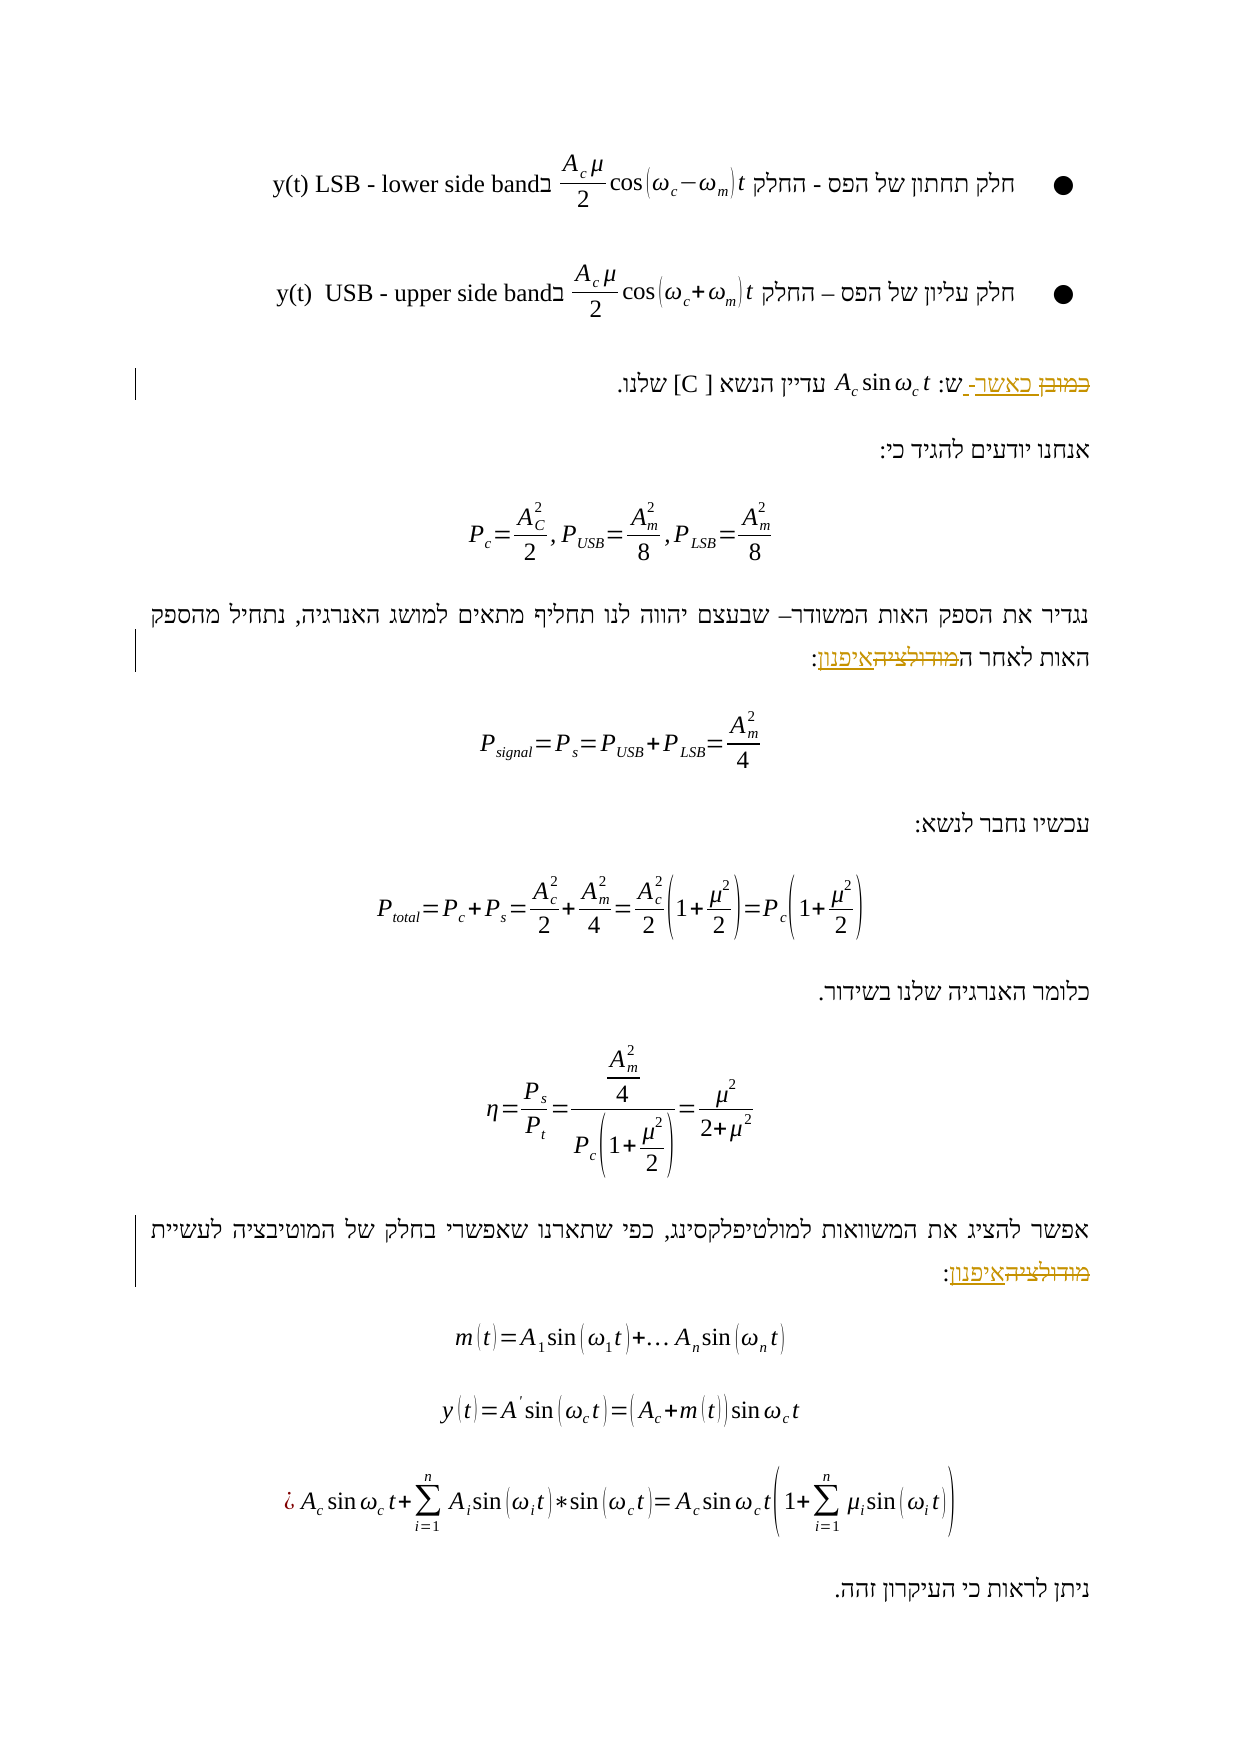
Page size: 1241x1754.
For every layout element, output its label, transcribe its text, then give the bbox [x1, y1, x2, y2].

text אנחנו יודעים להגיד כי: [150, 435, 1090, 464]
text אפשר להציג את המשוואות למולטיפלקסינג, כפי שתארנו שאפשרי בחלק של המוטיבציה לעשיית : [150, 1215, 1090, 1287]
text כלומר האנרגיה שלנו בשידור. [150, 977, 1090, 1006]
text נגדיר את הספק האות המשודר– שבעצם יהווה לנו תחליף מתאים למושג האנרגיה, נתחיל מהספק האות לאחר ה: [150, 600, 1090, 672]
text ניתן לראות כי העיקרון זהה. [150, 1574, 1090, 1602]
text עכשיו נחבר לנשא: [150, 809, 1090, 838]
text ש: עדיין הנשא [ C] שלנו. [150, 368, 1090, 400]
list חלק תחתון של הפס - החלק בy(t) LSB - lower side band [150, 150, 1053, 213]
list חלק עליון של הפס – החלק בy(t) USB - upper side band [150, 259, 1053, 322]
